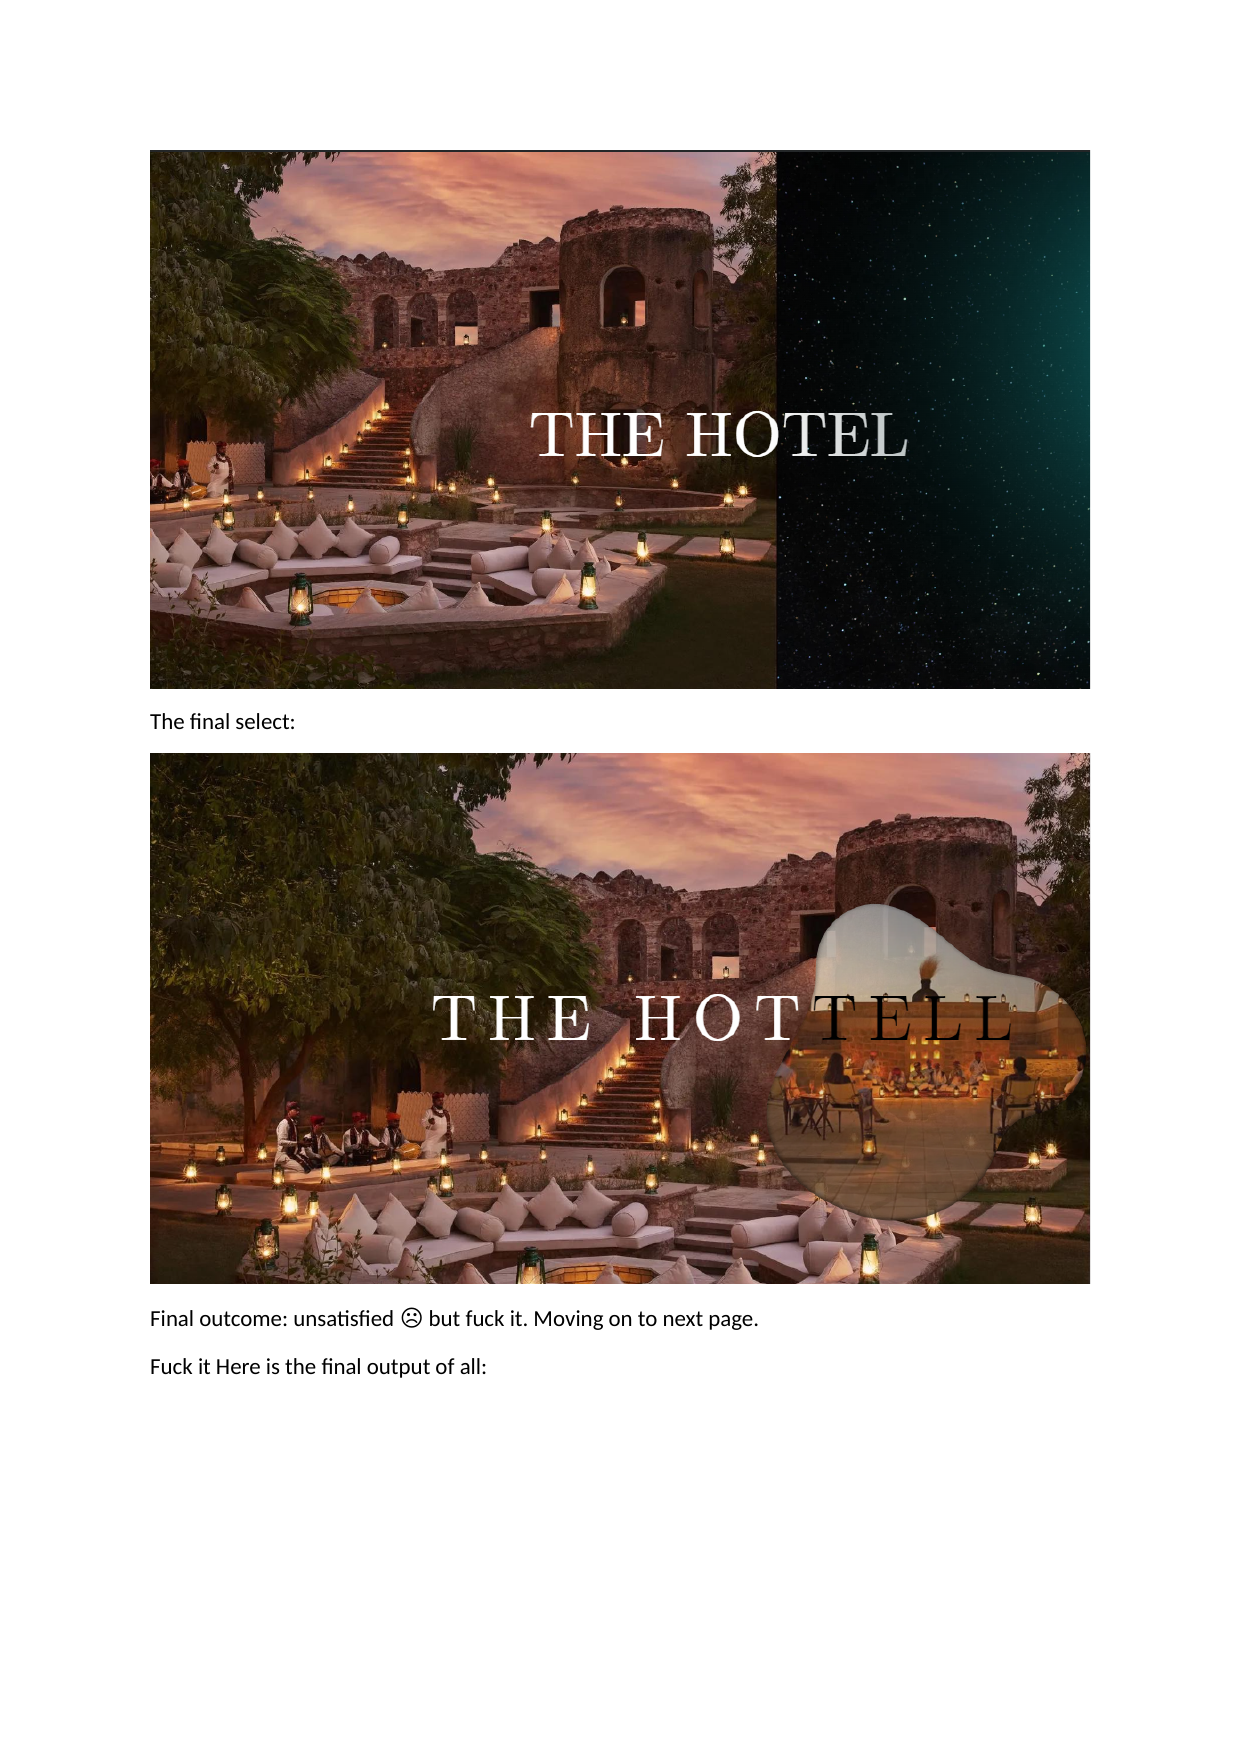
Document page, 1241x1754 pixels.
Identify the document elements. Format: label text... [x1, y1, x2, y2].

picture [150, 150, 1091, 689]
picture [150, 753, 1091, 1284]
text Final outcome: unsatisfied but fuck it. Moving on to next page. [150, 1302, 1090, 1333]
text The final select: [150, 707, 1090, 735]
text Fuck it Here is the final output of all: [150, 1352, 1090, 1381]
